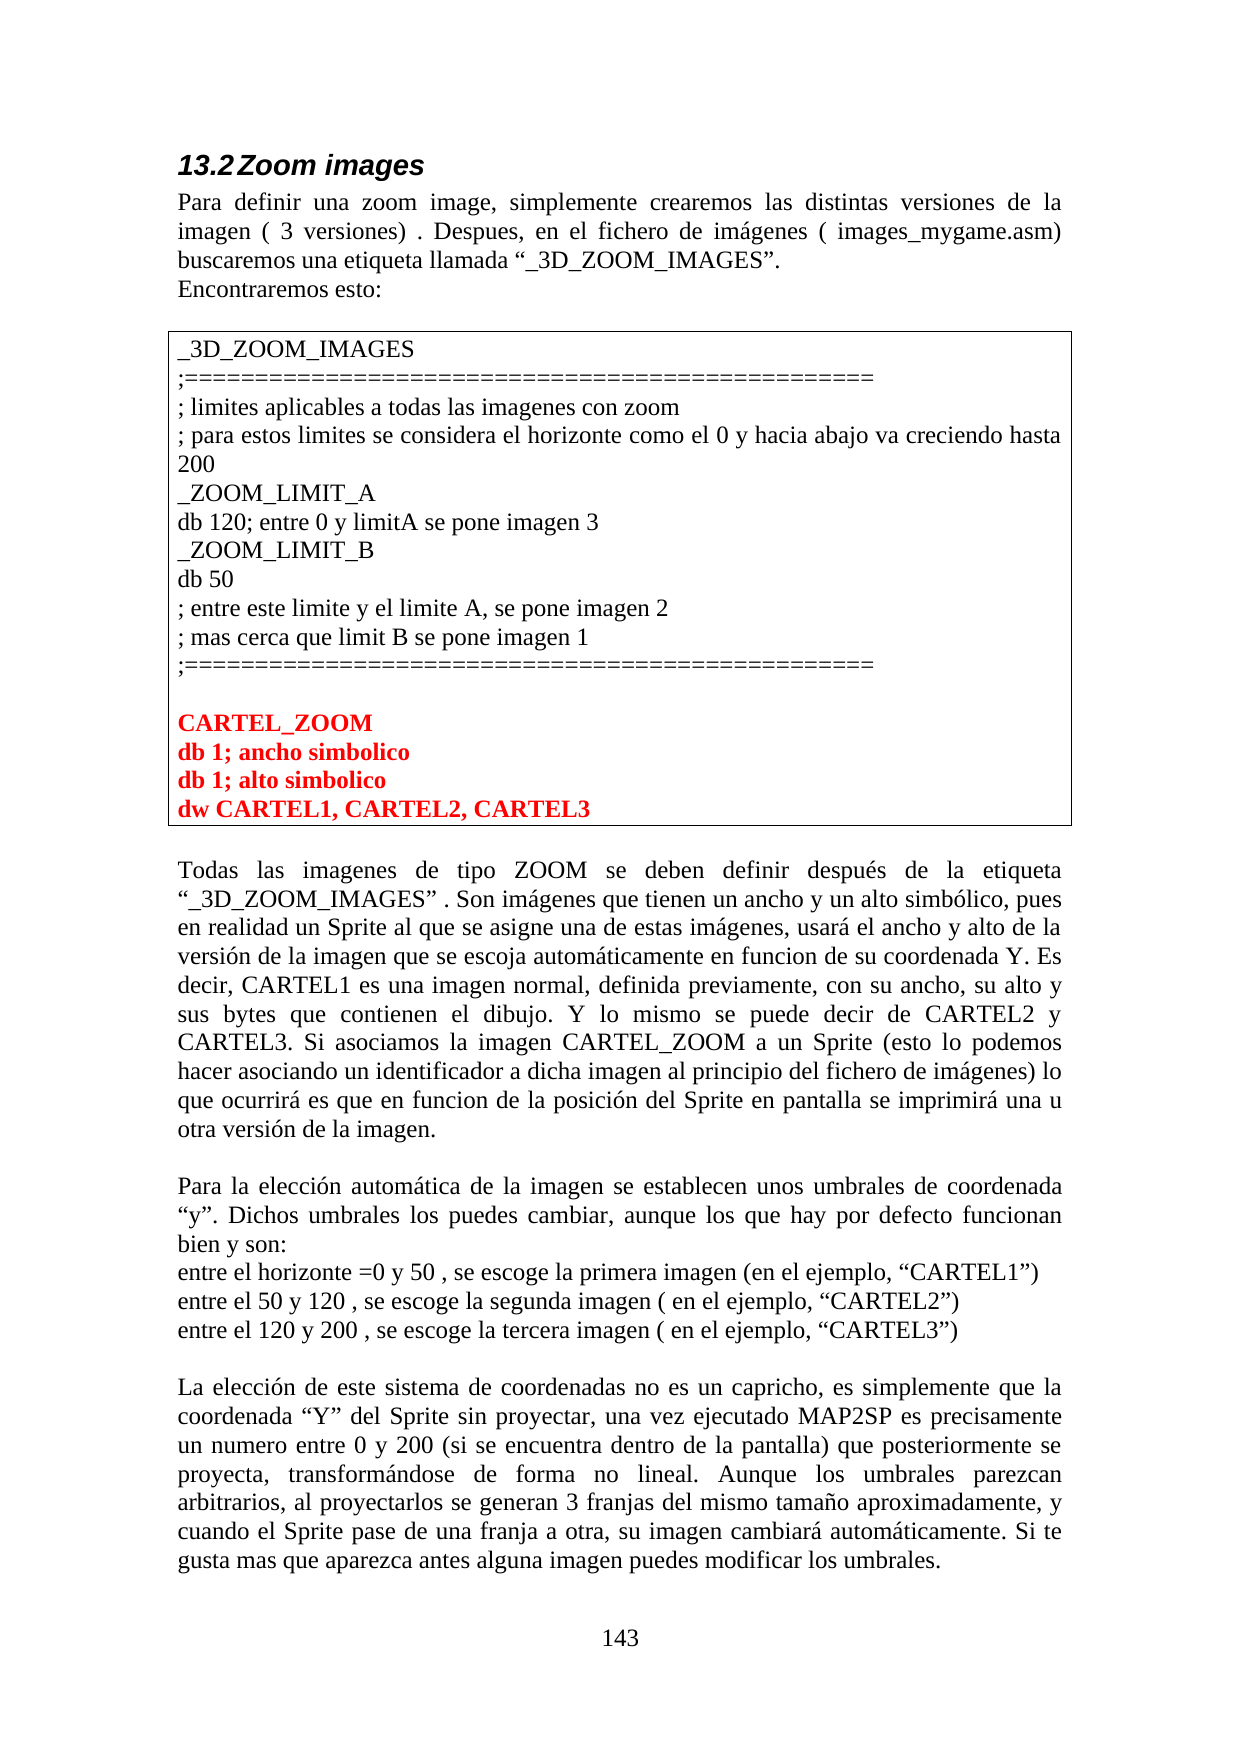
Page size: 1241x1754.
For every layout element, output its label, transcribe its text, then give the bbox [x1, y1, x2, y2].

text db 1; ancho simbolico [177, 737, 1063, 766]
subtitle Zoom images [177, 148, 1063, 181]
text _3D_ZOOM_IMAGES [169, 332, 1071, 363]
text entre el 120 y 200 , se escoge la tercera imagen ( en el ejemplo, “CARTEL3”) [177, 1315, 1063, 1344]
text entre el 50 y 120 , se escoge la segunda imagen ( en el ejemplo, “CARTEL2”) [177, 1286, 1063, 1315]
text CARTEL_ZOOM [177, 708, 1063, 737]
text ; mas cerca que limit B se pone imagen 1 [177, 622, 1063, 651]
text _ZOOM_LIMIT_A [177, 478, 1063, 507]
text db 1; alto simbolico [177, 766, 1063, 791]
text db 120; entre 0 y limitA se pone imagen 3 [177, 507, 1063, 536]
text db 50 [177, 564, 1063, 593]
text La elección de este sistema de coordenadas no es un capricho, es simplemente que la coordenada “Y” del Sprite sin proyectar, una vez ejecutado MAP2SP es precisamente un numero entre 0 y 200 (si se encuentra dentro de la pantalla) que posteriormente se proyecta, transformándose de forma no lineal. Aunque los umbrales parezcan arbitrarios, al proyectarlos se generan 3 franjas del mismo tamaño aproximadamente, y cuando el Sprite pase de una franja a otra, su imagen cambiará automáticamente. Si te gusta mas que aparezca antes alguna imagen puedes modificar los umbrales. [177, 1372, 1063, 1574]
text ; entre este limite y el limite A, se pone imagen 2 [177, 593, 1063, 622]
text ;================================================= [177, 651, 1063, 679]
text dw CARTEL1, CARTEL2, CARTEL3 [169, 791, 1071, 825]
text entre el horizonte =0 y 50 , se escoge la primera imagen (en el ejemplo, “CARTEL1”) [177, 1257, 1063, 1286]
text ; limites aplicables a todas las imagenes con zoom [177, 392, 1063, 421]
text ;================================================= [177, 363, 1063, 392]
text Todas las imagenes de tipo ZOOM se deben definir después de la etiqueta “_3D_ZOOM_IMAGES” . Son imágenes que tienen un ancho y un alto simbólico, pues en realidad un Sprite al que se asigne una de estas imágenes, usará el ancho y alto de la versión de la imagen que se escoja automáticamente en funcion de su coordenada Y. Es decir, CARTEL1 es una imagen normal, definida previamente, con su ancho, su alto y sus bytes que contienen el dibujo. Y lo mismo se puede decir de CARTEL2 y CARTEL3. Si asociamos la imagen CARTEL_ZOOM a un Sprite (esto lo podemos hacer asociando un identificador a dicha imagen al principio del fichero de imágenes) lo que ocurrirá es que en funcion de la posición del Sprite en pantalla se imprimirá una u otra versión de la imagen. [177, 855, 1063, 1142]
text ; para estos limites se considera el horizonte como el 0 y hacia abajo va creciendo hasta 200 [177, 421, 1063, 478]
text Para definir una zoom image, simplemente crearemos las distintas versiones de la imagen ( 3 versiones) . Despues, en el fichero de imágenes ( images_mygame.asm) buscaremos una etiqueta llamada “_3D_ZOOM_IMAGES”. [177, 187, 1063, 274]
text _ZOOM_LIMIT_B [177, 536, 1063, 564]
text Para la elección automática de la imagen se establecen unos umbrales de coordenada “y”. Dichos umbrales los puedes cambiar, aunque los que hay por defecto funcionan bien y son: [177, 1171, 1063, 1257]
text Encontraremos esto: [177, 274, 1063, 302]
